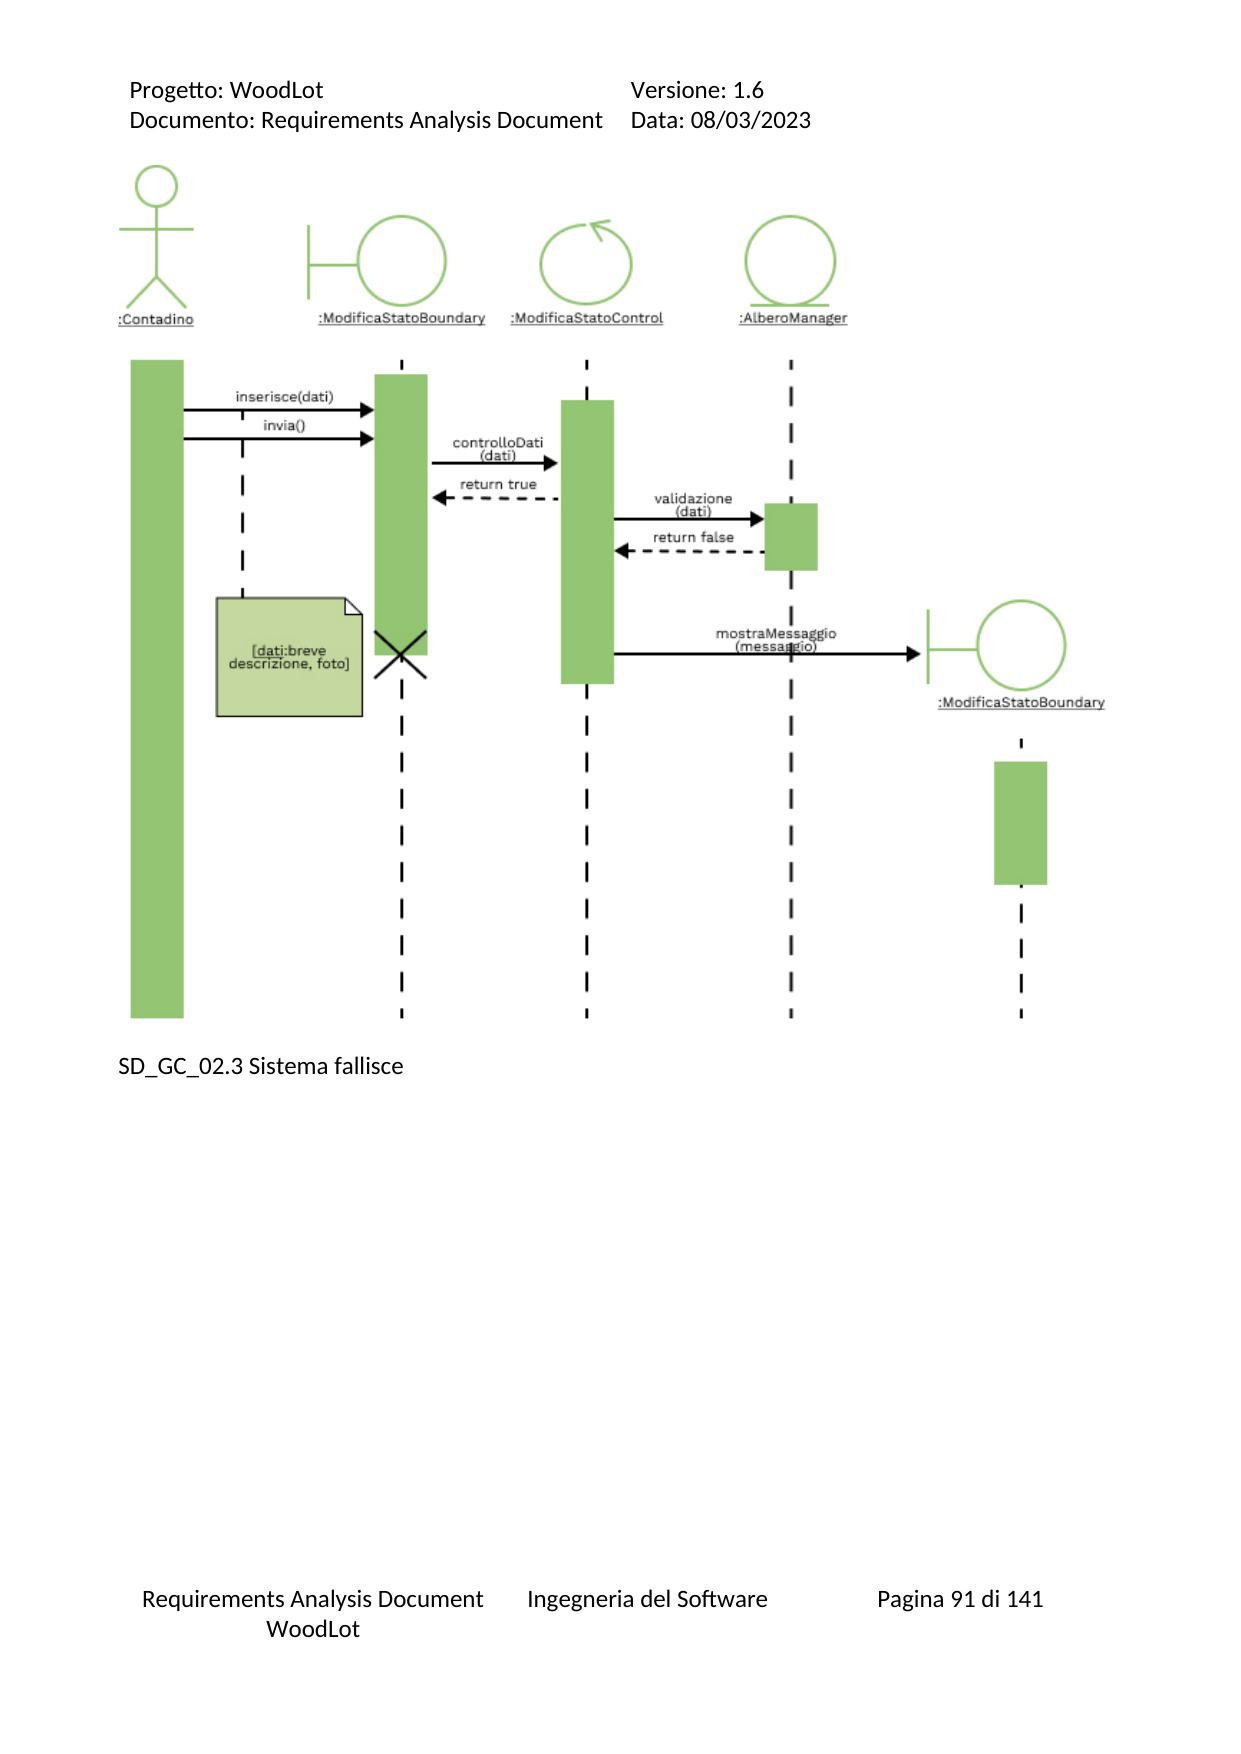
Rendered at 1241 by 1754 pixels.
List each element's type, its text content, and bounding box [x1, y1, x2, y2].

picture [118, 165, 1122, 1020]
text SD_GC_02.3 Sistema fallisce [118, 1050, 1122, 1081]
